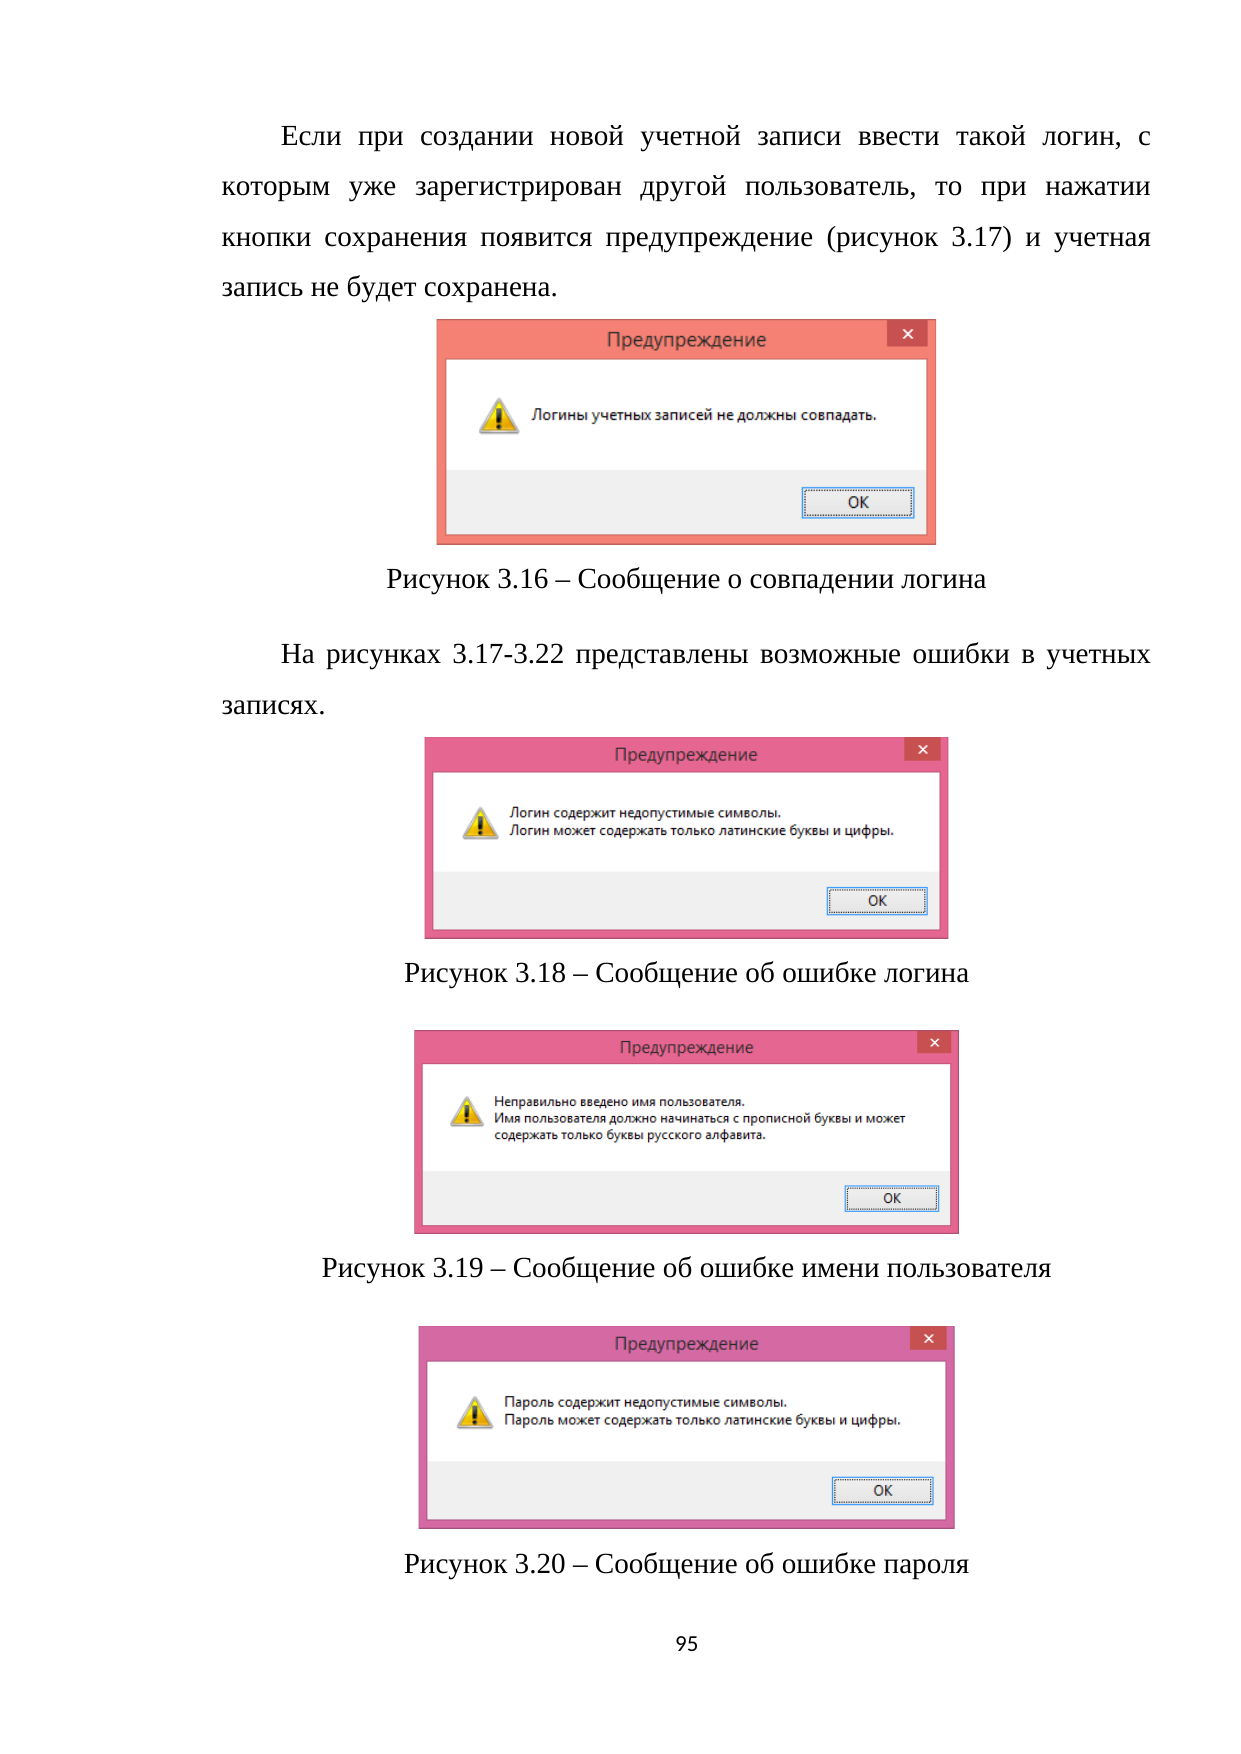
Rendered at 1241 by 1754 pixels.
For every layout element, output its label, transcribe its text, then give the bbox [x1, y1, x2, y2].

picture [436, 319, 937, 545]
text Если при создании новой учетной записи ввести такой логин, с которым уже зарегистрирован другой пользователь, то при нажатии кнопки сохранения появится предупреждение (рисунок 3.17) и учетная запись не будет сохранена. [221, 118, 1152, 303]
picture [424, 737, 949, 939]
picture [414, 1030, 959, 1234]
text На рисунках 3.17-3.22 представлены возможные ошибки в учетных записях. [221, 636, 1152, 720]
picture [418, 1326, 955, 1529]
